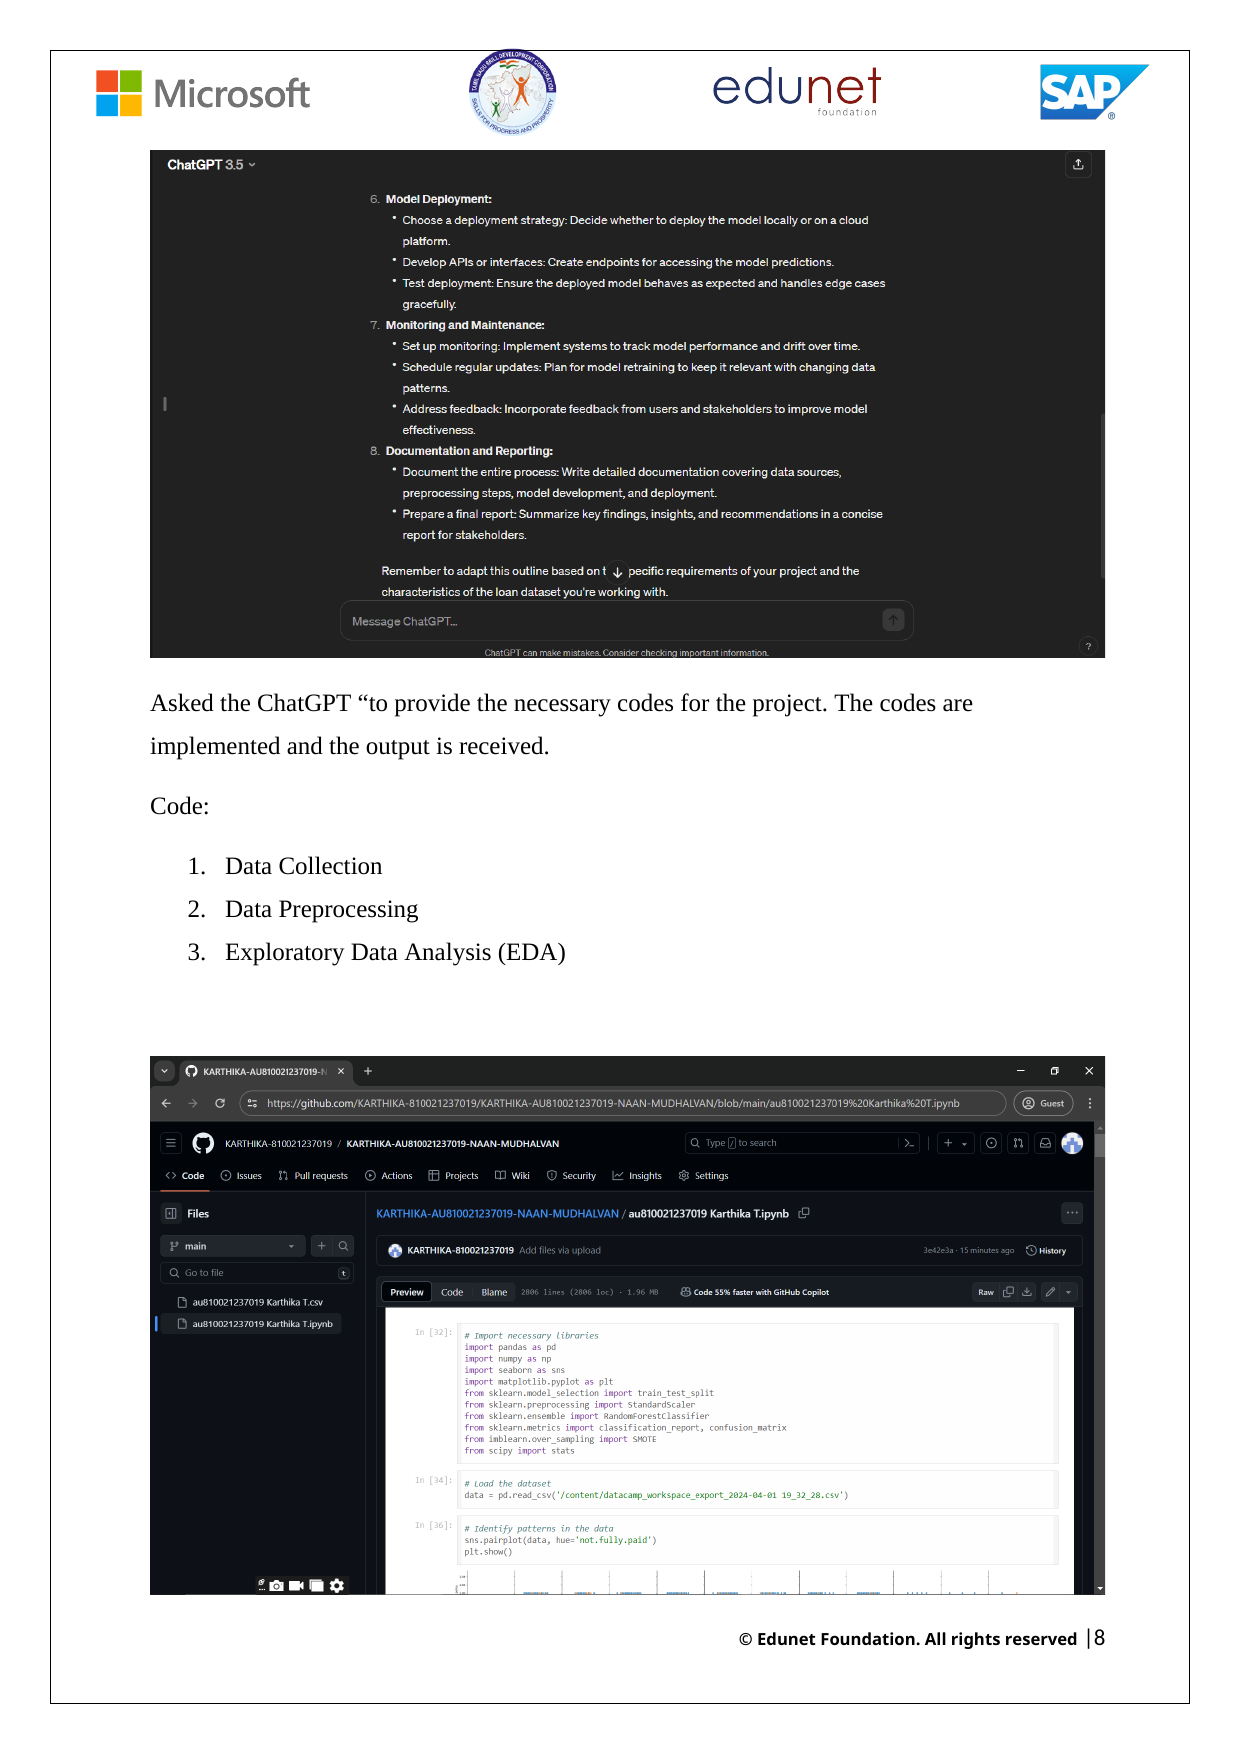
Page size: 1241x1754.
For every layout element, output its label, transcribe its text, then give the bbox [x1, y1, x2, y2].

text Asked the ChatGPT “to provide the necessary codes for the project. The codes are implemented and the output is received. [150, 688, 1105, 760]
list Data Preprocessing [187, 894, 1105, 923]
picture [150, 1056, 1106, 1595]
picture [706, 60, 889, 122]
picture [150, 150, 1106, 658]
list Data Collection [187, 851, 1105, 879]
picture [91, 65, 316, 121]
picture [466, 45, 558, 50]
text Code: [150, 791, 1105, 820]
picture [466, 51, 558, 137]
list Exploratory Data Analysis (EDA) [187, 937, 1105, 966]
picture [1039, 63, 1151, 121]
